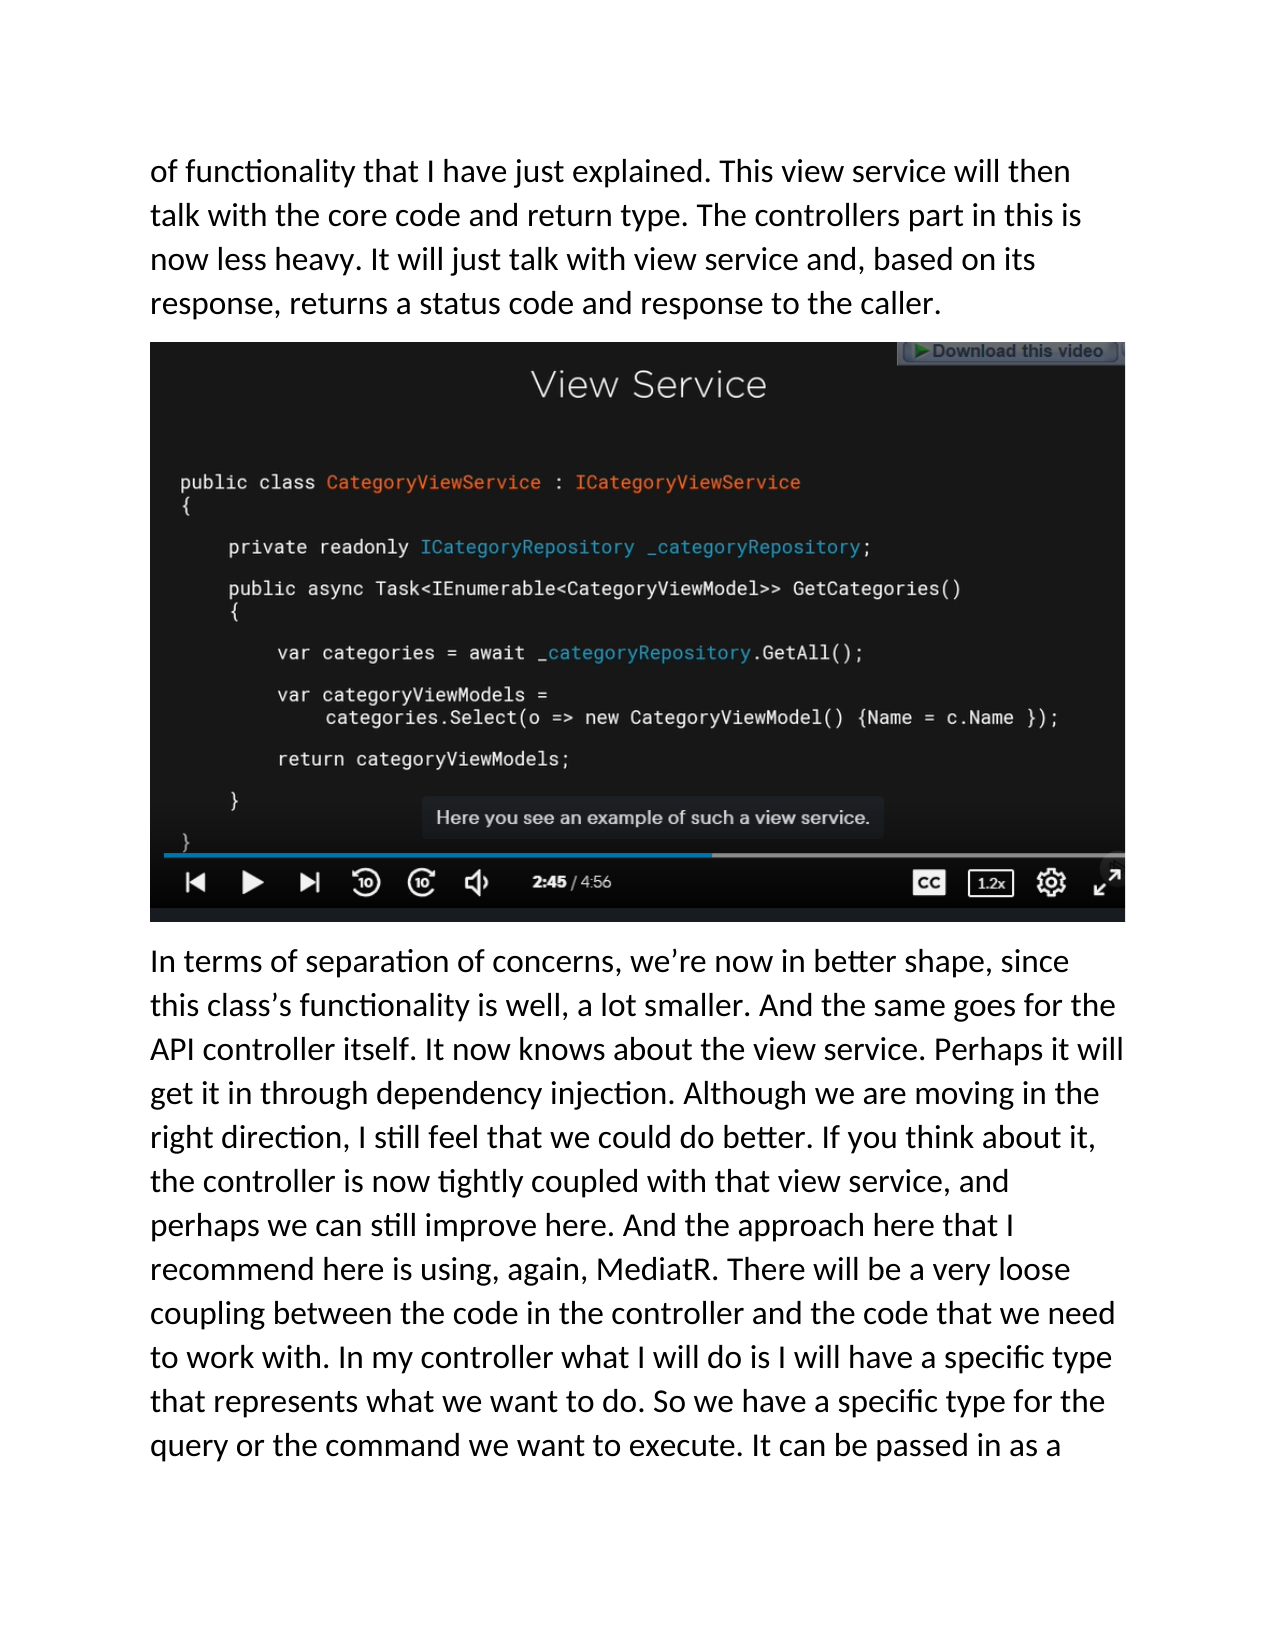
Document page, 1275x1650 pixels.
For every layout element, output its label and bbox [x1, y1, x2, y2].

text [150, 940, 1125, 1464]
text [150, 150, 1125, 323]
picture [150, 342, 1125, 922]
